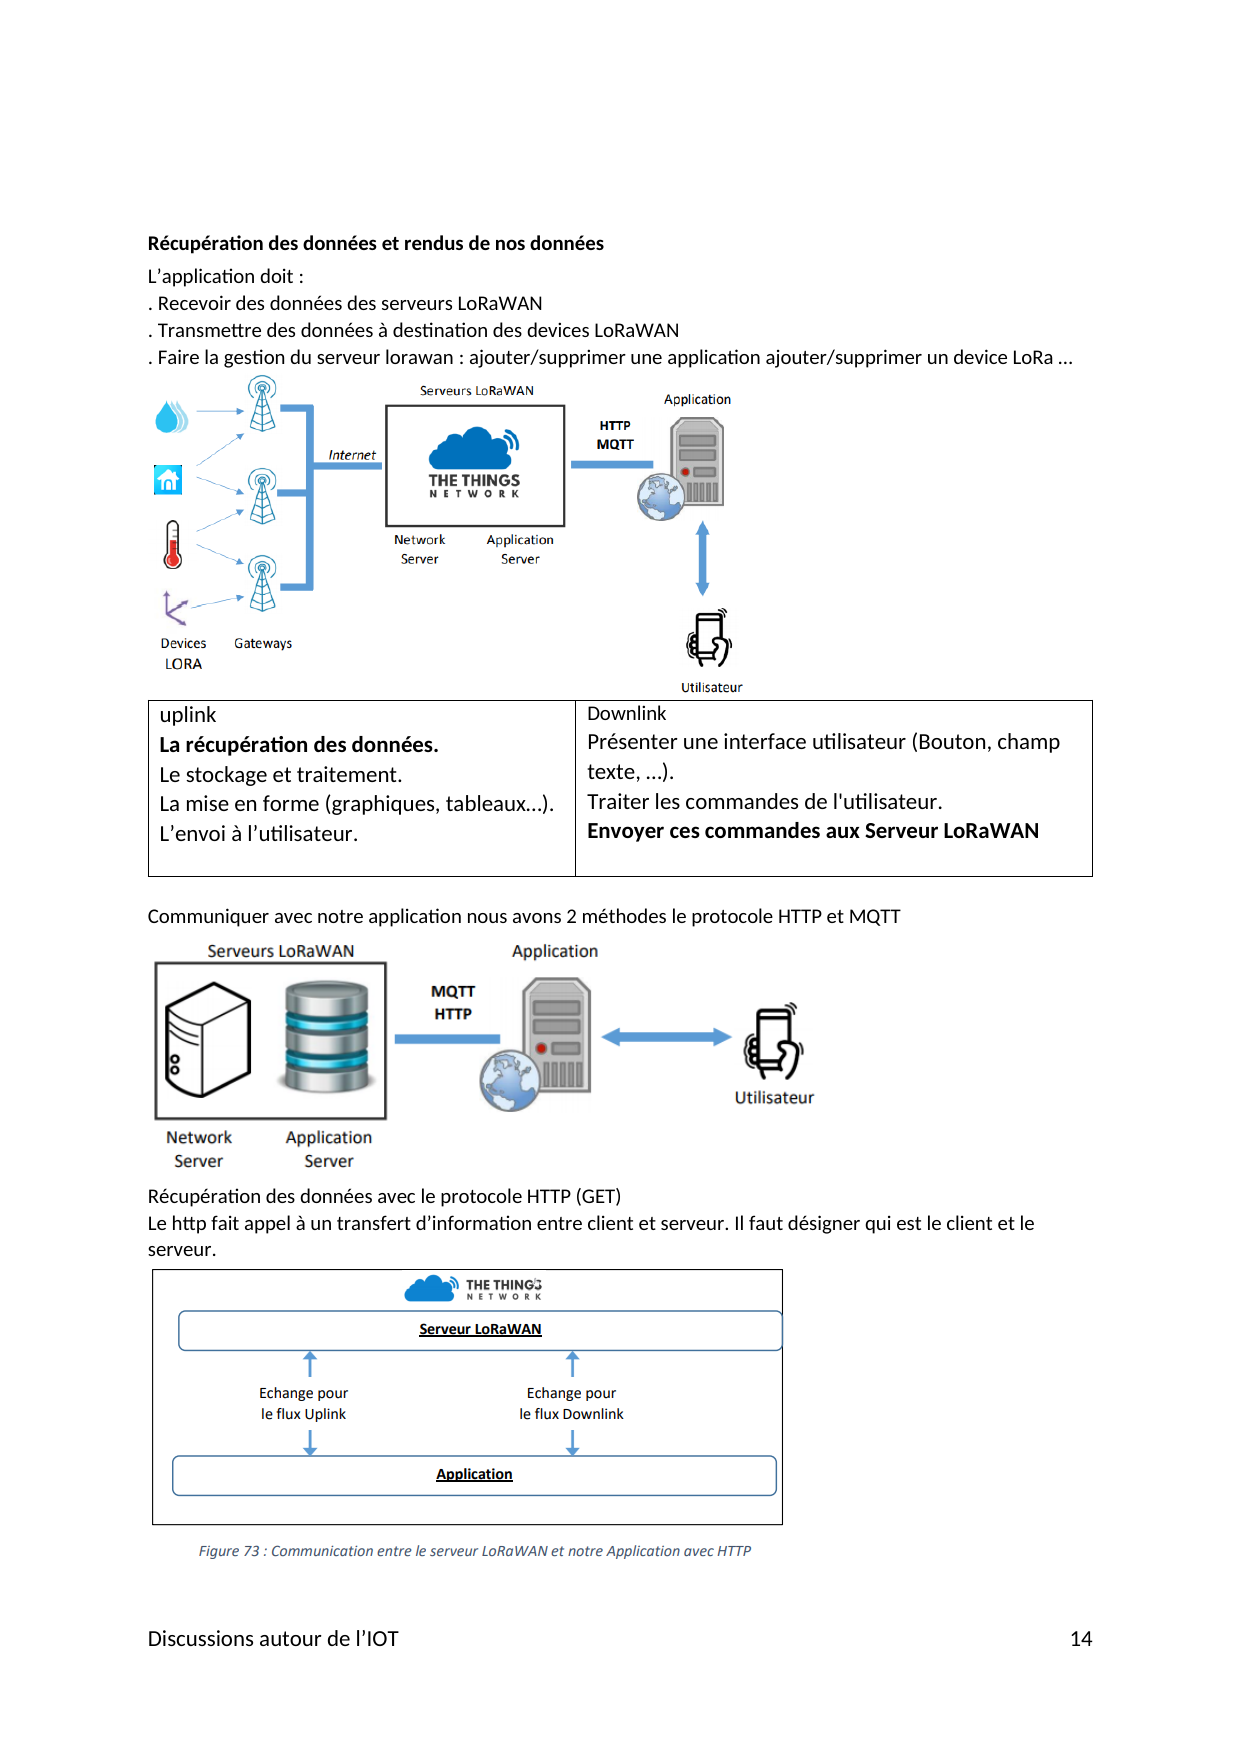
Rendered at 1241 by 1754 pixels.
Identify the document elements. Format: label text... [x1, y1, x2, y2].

text . Faire la gestion du serveur lorawan : ajouter/supprimer une application ajouter/supprimer un device LoRa … [148, 344, 1093, 369]
text Le http fait appel à un transfert d’information entre client et serveur. Il faut désigner qui est le client et le serveur. [148, 1210, 1093, 1262]
text Communiquer avec notre application nous avons 2 méthodes le protocole HTTP et MQTT [148, 904, 1093, 929]
picture [147, 1263, 790, 1565]
text . Transmettre des données à destination des devices LoRaWAN [148, 317, 1093, 342]
text . Recevoir des données des serveurs LoRaWAN [148, 290, 1093, 316]
text L’application doit : [148, 263, 1093, 289]
table_header Downlink Présenter une interface utilisateur (Bouton, champ texte, …). Traiter les commandes de l'utilisateur. Envoyer ces commandes aux Serveur LoRaWAN [576, 701, 1092, 876]
subtitle Récupération des données et rendus de nos données [148, 230, 1093, 255]
picture [147, 930, 825, 1182]
table_header uplink La récupération des données. Le stockage et traitement. La mise en forme (graphiques, tableaux…). L’envoi à l’utilisateur. [149, 701, 575, 876]
picture [147, 370, 753, 698]
text Récupération des données avec le protocole HTTP (GET) [148, 1183, 1093, 1208]
